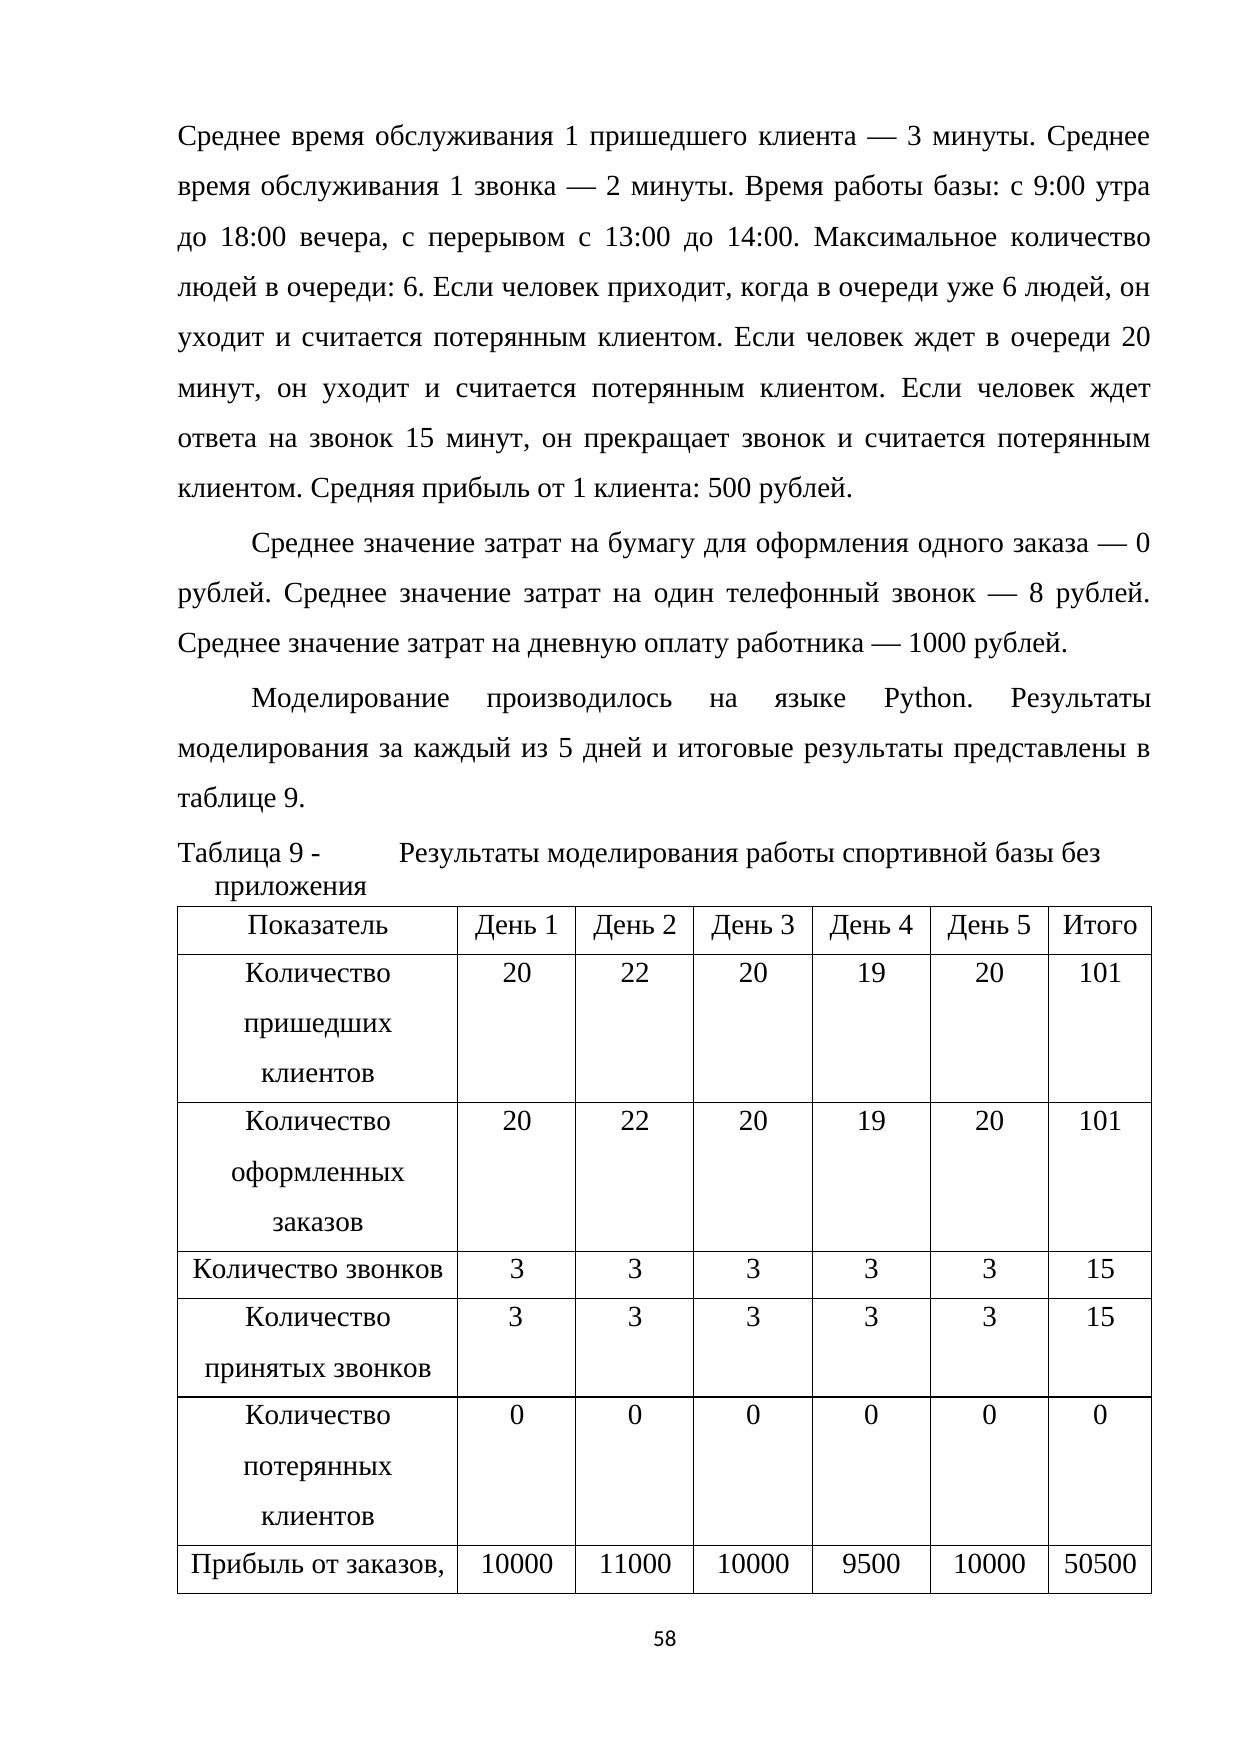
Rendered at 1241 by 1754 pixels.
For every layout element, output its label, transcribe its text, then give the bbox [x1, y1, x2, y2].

table_cell 0 [931, 1398, 1048, 1545]
table_cell 3 [813, 1299, 930, 1396]
table_cell 20 [694, 1103, 812, 1251]
table_cell 15 [1049, 1252, 1151, 1298]
table_cell 3 [813, 1252, 930, 1298]
table_cell 20 [458, 1103, 575, 1251]
table_cell 10000 [931, 1546, 1048, 1592]
table_cell 101 [1049, 955, 1151, 1102]
table_header Показатель [178, 907, 457, 954]
text Результаты моделирования работы спортивной базы без приложения [177, 835, 1152, 902]
table_cell 10000 [694, 1546, 812, 1592]
table_cell Количество пришедших клиентов [178, 955, 457, 1102]
table_cell 0 [576, 1398, 693, 1545]
table_cell 3 [576, 1252, 693, 1298]
table_cell 20 [458, 955, 575, 1102]
table_cell 22 [576, 1103, 693, 1251]
table_cell 20 [694, 955, 812, 1102]
table_cell 3 [458, 1252, 575, 1298]
table_header День 5 [931, 907, 1048, 954]
table_cell 19 [813, 1103, 930, 1251]
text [177, 118, 1152, 504]
text Среднее значение затрат на бумагу для оформления одного заказа — 0 рублей. Среднее значение затрат на один телефонный звонок — 8 рублей. Среднее значение затрат на дневную оплату работника — 1000 рублей. [177, 525, 1152, 659]
table_cell 0 [813, 1398, 930, 1545]
table_cell 19 [813, 955, 930, 1102]
table_cell 0 [458, 1398, 575, 1545]
table_cell 101 [1049, 1103, 1151, 1251]
table_cell Количество оформленных заказов [178, 1103, 457, 1251]
table_header Итого [1049, 907, 1151, 954]
table_cell 3 [576, 1299, 693, 1396]
table_cell 10000 [458, 1546, 575, 1592]
table_cell 0 [694, 1398, 812, 1545]
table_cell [178, 1546, 457, 1592]
table_cell 3 [458, 1299, 575, 1396]
table_cell 3 [931, 1252, 1048, 1298]
table_cell 15 [1049, 1299, 1151, 1396]
table_cell 50500 [1049, 1546, 1151, 1592]
table_cell 3 [694, 1252, 812, 1298]
text Моделирование производилось на языке Python. Результаты моделирования за каждый из 5 дней и итоговые результаты представлены в таблице 9. [177, 680, 1152, 814]
table_cell 3 [931, 1299, 1048, 1396]
table_cell 3 [694, 1299, 812, 1396]
table_cell 20 [931, 1103, 1048, 1251]
table_header День 2 [576, 907, 693, 954]
table_cell Количество принятых звонков [178, 1299, 457, 1396]
table_cell Количество потерянных клиентов [178, 1398, 457, 1545]
table_cell 20 [931, 955, 1048, 1102]
table_cell 9500 [813, 1546, 930, 1592]
table_cell Количество звонков [178, 1252, 457, 1298]
table_cell 11000 [576, 1546, 693, 1592]
table_cell 0 [1049, 1398, 1151, 1545]
table_cell 22 [576, 955, 693, 1102]
table_header День 3 [694, 907, 812, 954]
table_header День 4 [813, 907, 930, 954]
table_header День 1 [458, 907, 575, 954]
